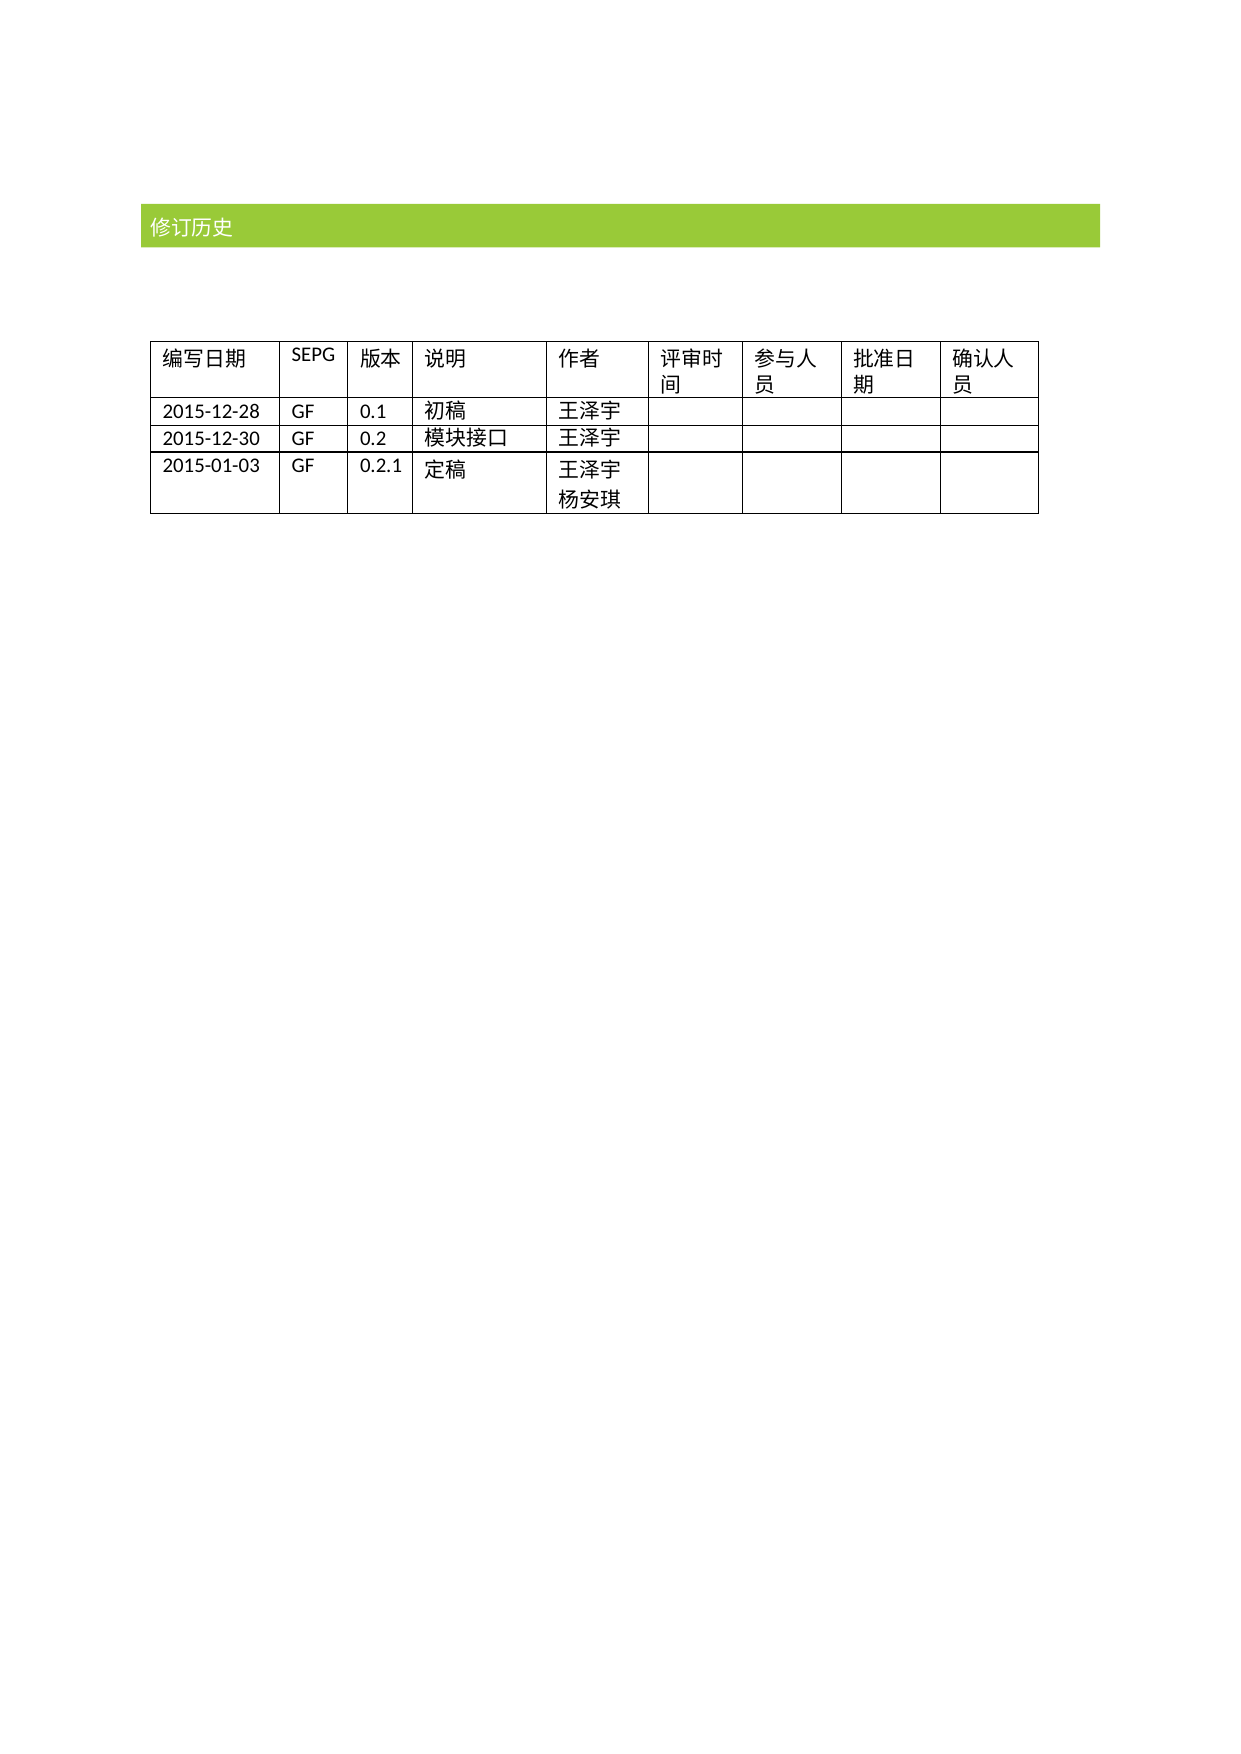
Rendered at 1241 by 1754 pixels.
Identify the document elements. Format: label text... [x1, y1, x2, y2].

table_cell 初稿 [413, 398, 546, 425]
table_cell 模块接口 [413, 426, 546, 451]
table_cell GF [280, 398, 347, 425]
table_cell [649, 453, 742, 513]
table_cell GF [280, 426, 347, 451]
table_cell 王泽宇 [547, 398, 648, 425]
table_cell 0.2.1 [348, 453, 412, 513]
table_header 说明 [413, 342, 546, 397]
table_cell [842, 398, 940, 425]
table_header 评审时 间 [649, 342, 742, 397]
table_cell [941, 426, 1038, 451]
table_cell 2015-12-28 [151, 398, 279, 425]
table_header 编写日期 [151, 342, 279, 397]
table_header 作者 [547, 342, 648, 397]
table_header 参与人 员 [743, 342, 841, 397]
table_cell [743, 453, 841, 513]
table_header 确认人 员 [941, 342, 1038, 397]
table_cell 王泽宇 [547, 426, 648, 451]
table_cell 0.2 [348, 426, 412, 451]
table_cell [649, 398, 742, 425]
table_cell 2015-01-03 [151, 453, 279, 513]
table_cell [842, 426, 940, 451]
table_cell GF [280, 453, 347, 513]
table_cell 王泽宇杨安琪 [547, 453, 648, 513]
table_cell [743, 426, 841, 451]
table_header 版本 [348, 342, 412, 397]
table_cell [941, 453, 1038, 513]
table_cell [649, 426, 742, 451]
table_header SEPG [280, 342, 347, 397]
table_cell 0.1 [348, 398, 412, 425]
table_cell [743, 398, 841, 425]
table_cell 2015-12-30 [151, 426, 279, 451]
table_cell 定稿 [413, 453, 546, 513]
table_cell [941, 398, 1038, 425]
table_header 批准日 期 [842, 342, 940, 397]
table_cell [842, 453, 940, 513]
